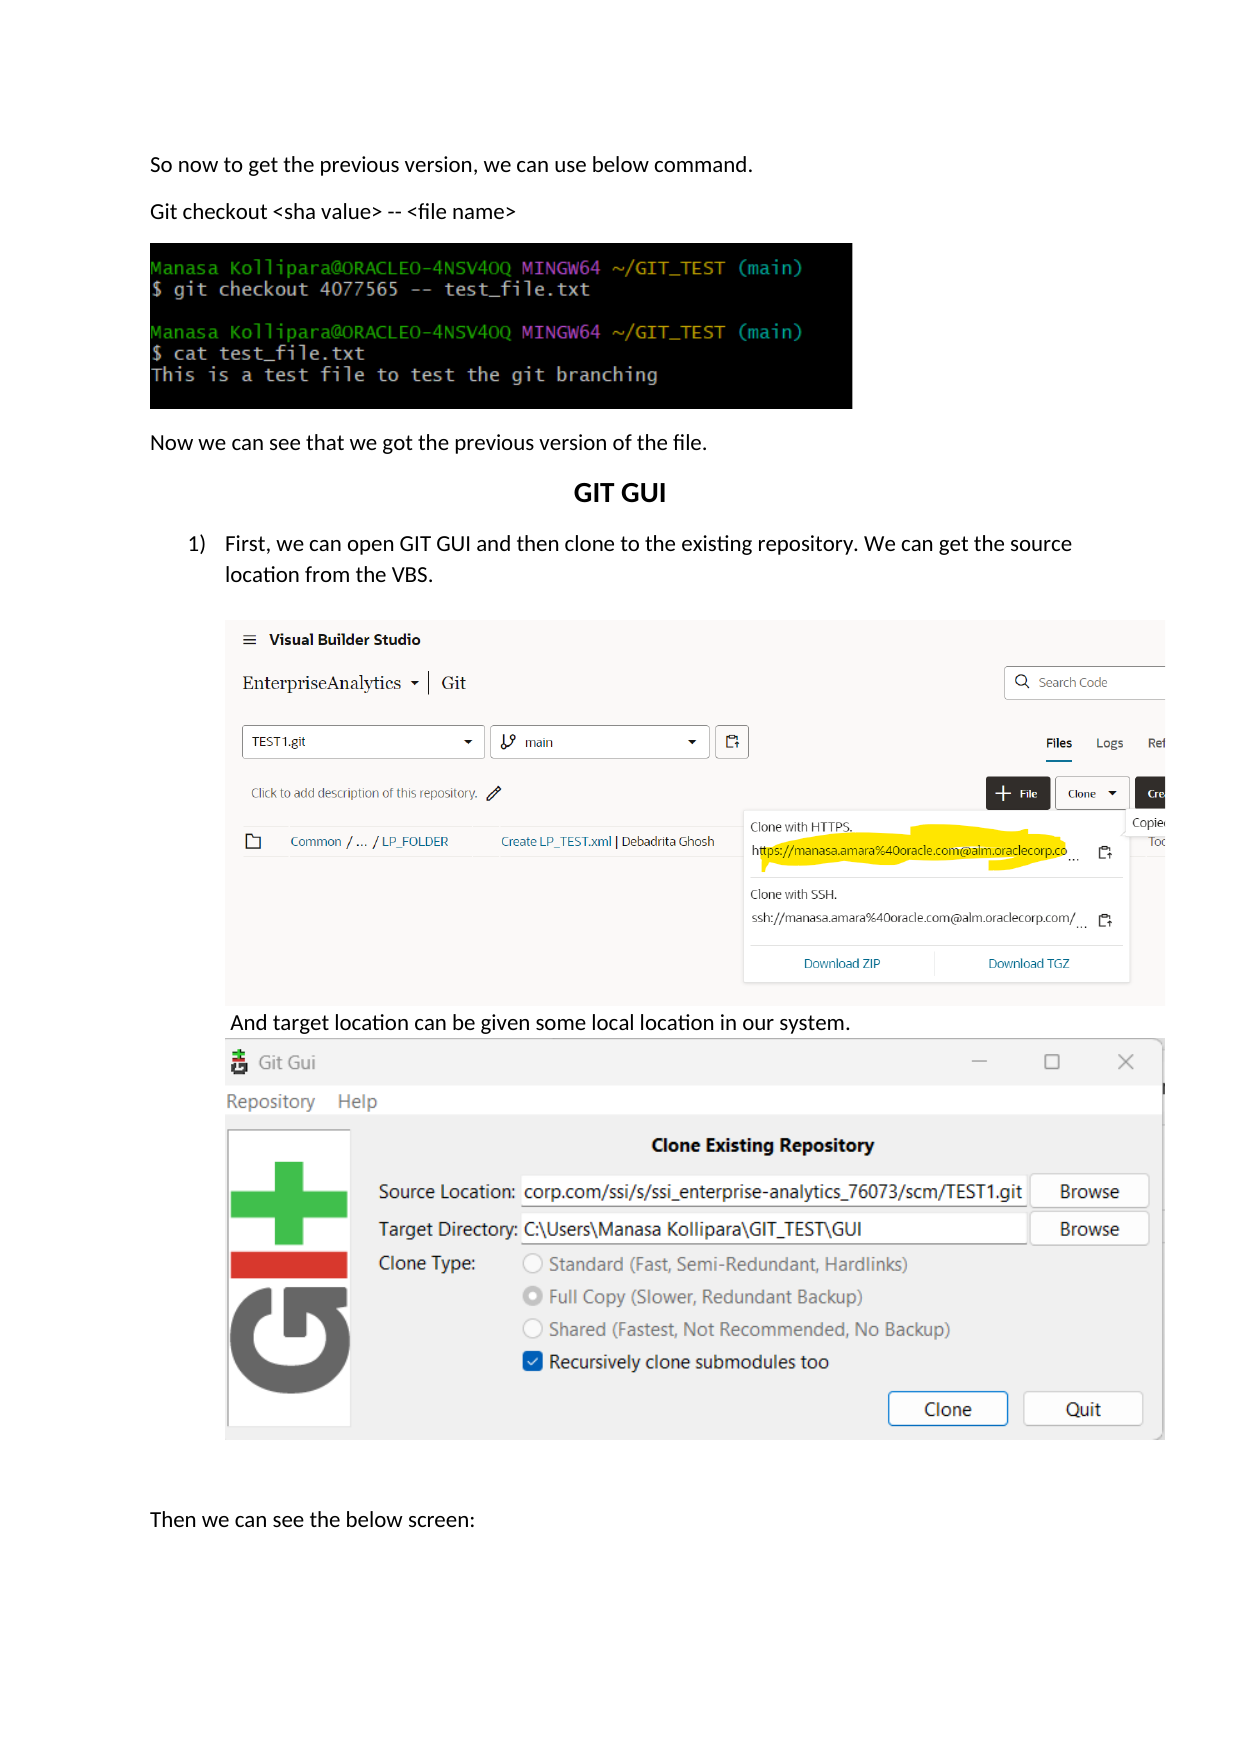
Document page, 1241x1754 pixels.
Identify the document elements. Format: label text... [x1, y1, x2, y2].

text Then we can see the below screen: [150, 1505, 1090, 1533]
text Now we can see that we got the previous version of the file. [150, 428, 1090, 456]
picture [225, 1038, 1165, 1440]
list And target location can be given some local location in our system. [225, 1008, 1090, 1036]
text Git checkout <sha value> -- <file name> [150, 197, 1090, 225]
text So now to get the previous version, we can use below command. [150, 150, 1090, 178]
picture [225, 620, 1166, 1006]
picture [150, 243, 853, 409]
text GIT GUI [150, 474, 1090, 510]
list First, we can open GIT GUI and then clone to the existing repository. We can get the source location from the VBS. [187, 529, 1090, 588]
